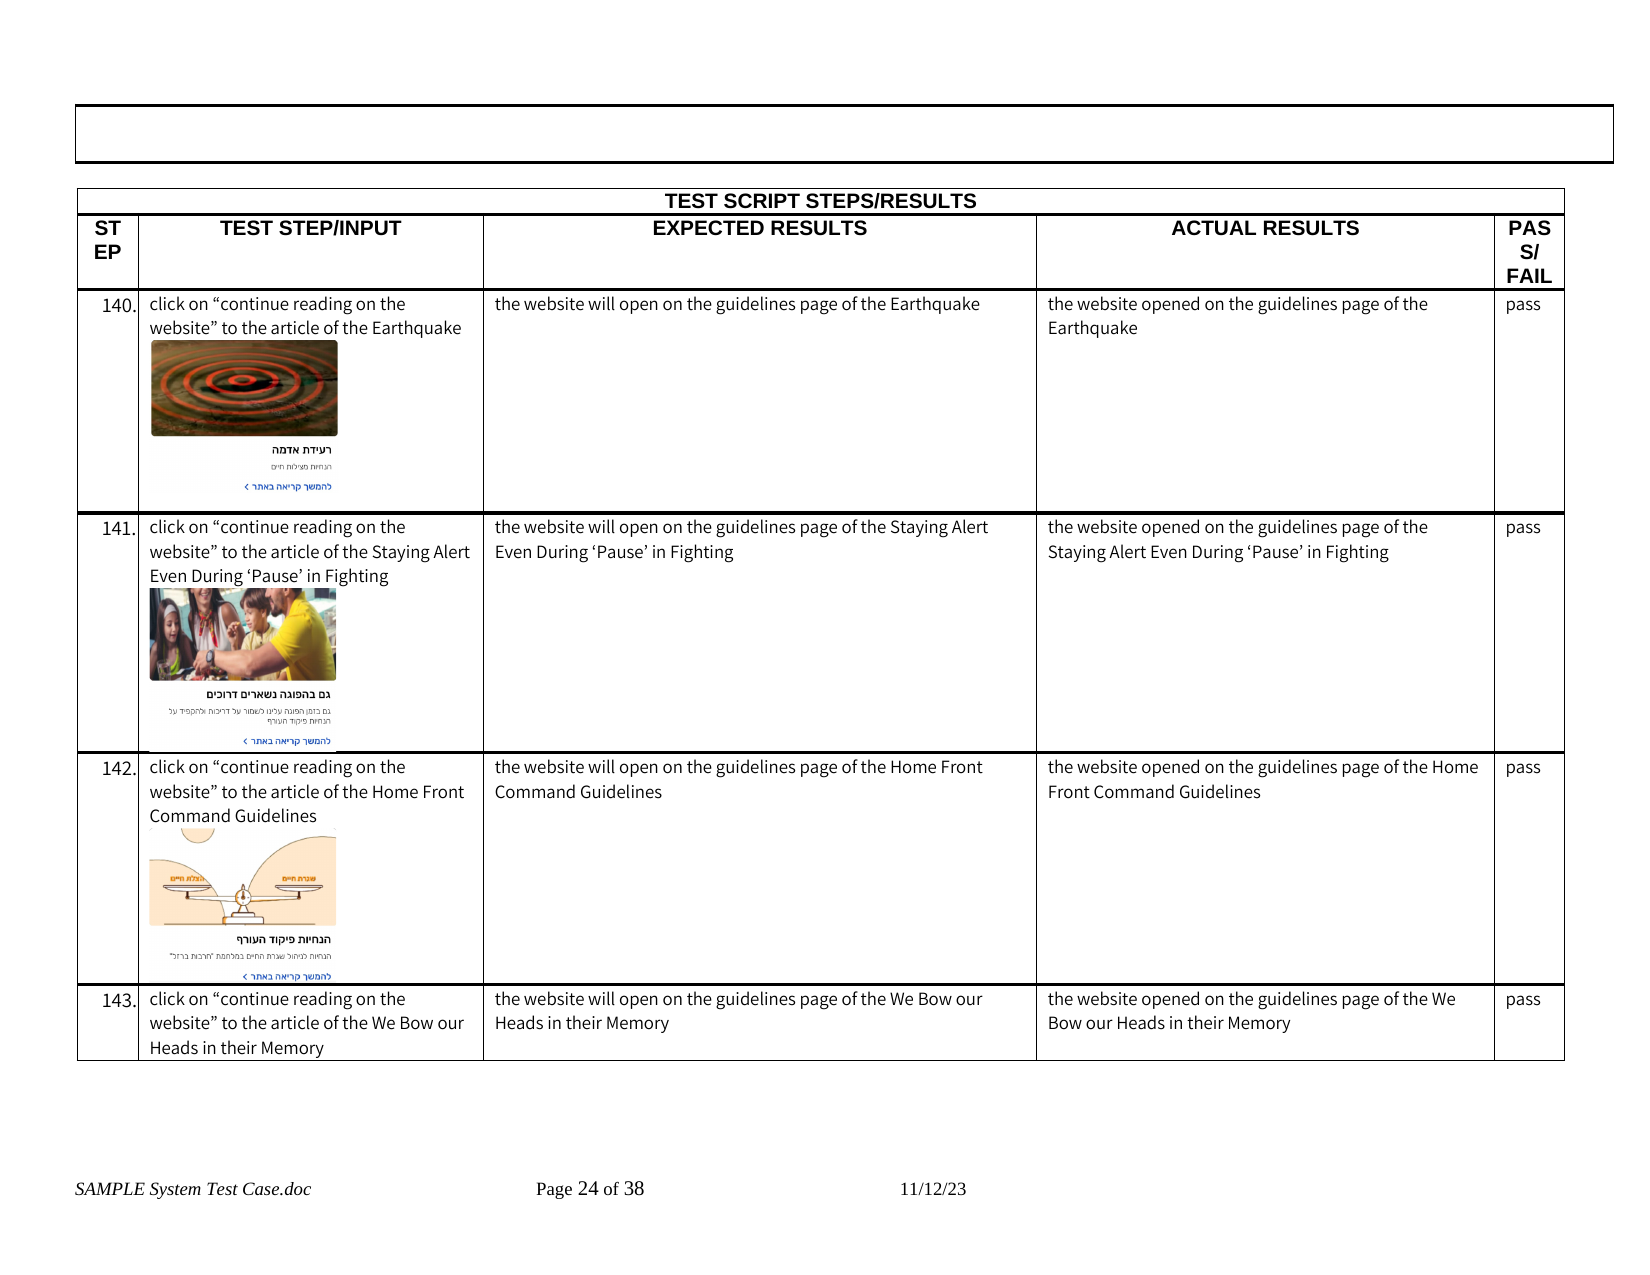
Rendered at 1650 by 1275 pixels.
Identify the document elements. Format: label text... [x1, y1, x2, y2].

table_cell the website will open on the guidelines page of the Staying Alert Even During ‘Pause’ in Fighting [484, 515, 1036, 751]
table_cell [1037, 986, 1494, 1060]
table_cell the website will open on the guidelines page of the Home Front Command Guidelines [484, 754, 1036, 983]
table_cell the website will open on the guidelines page of the Earthquake [484, 291, 1036, 511]
table_cell pass [1495, 754, 1564, 983]
table_cell [78, 515, 138, 751]
table_cell TEST STEP/INPUT [139, 216, 483, 288]
table_cell the website opened on the guidelines page of the Earthquake [1037, 291, 1494, 511]
table_cell STEP [78, 216, 138, 288]
table_cell the website opened on the guidelines page of the Staying Alert Even During ‘Pause’ in Fighting [1037, 515, 1494, 751]
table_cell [484, 986, 1036, 1060]
table_cell [78, 986, 138, 1060]
table_cell PASS/FAIL [1495, 216, 1564, 288]
table_cell the website opened on the guidelines page of the Home Front Command Guidelines [1037, 754, 1494, 983]
table_cell ACTUAL RESULTS [1037, 216, 1494, 288]
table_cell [139, 986, 483, 1060]
table_cell click on “continue reading on the website” to the article of the Staying Alert Even During ‘Pause’ in Fighting [139, 515, 483, 751]
table_cell pass [1495, 515, 1564, 751]
table_cell [78, 291, 138, 511]
picture [149, 340, 340, 493]
picture [149, 588, 337, 752]
table_cell pass [1495, 291, 1564, 511]
table_cell EXPECTED RESULTS [484, 216, 1036, 288]
table_header TEST SCRIPT STEPS/RESULTS [78, 189, 1564, 213]
table_cell click on “continue reading on the website” to the article of the Earthquake [139, 291, 483, 511]
picture [149, 828, 337, 983]
table_cell pass [1495, 986, 1564, 1060]
table_cell [78, 754, 138, 983]
table_cell click on “continue reading on the website” to the article of the Home Front Command Guidelines [139, 754, 483, 983]
